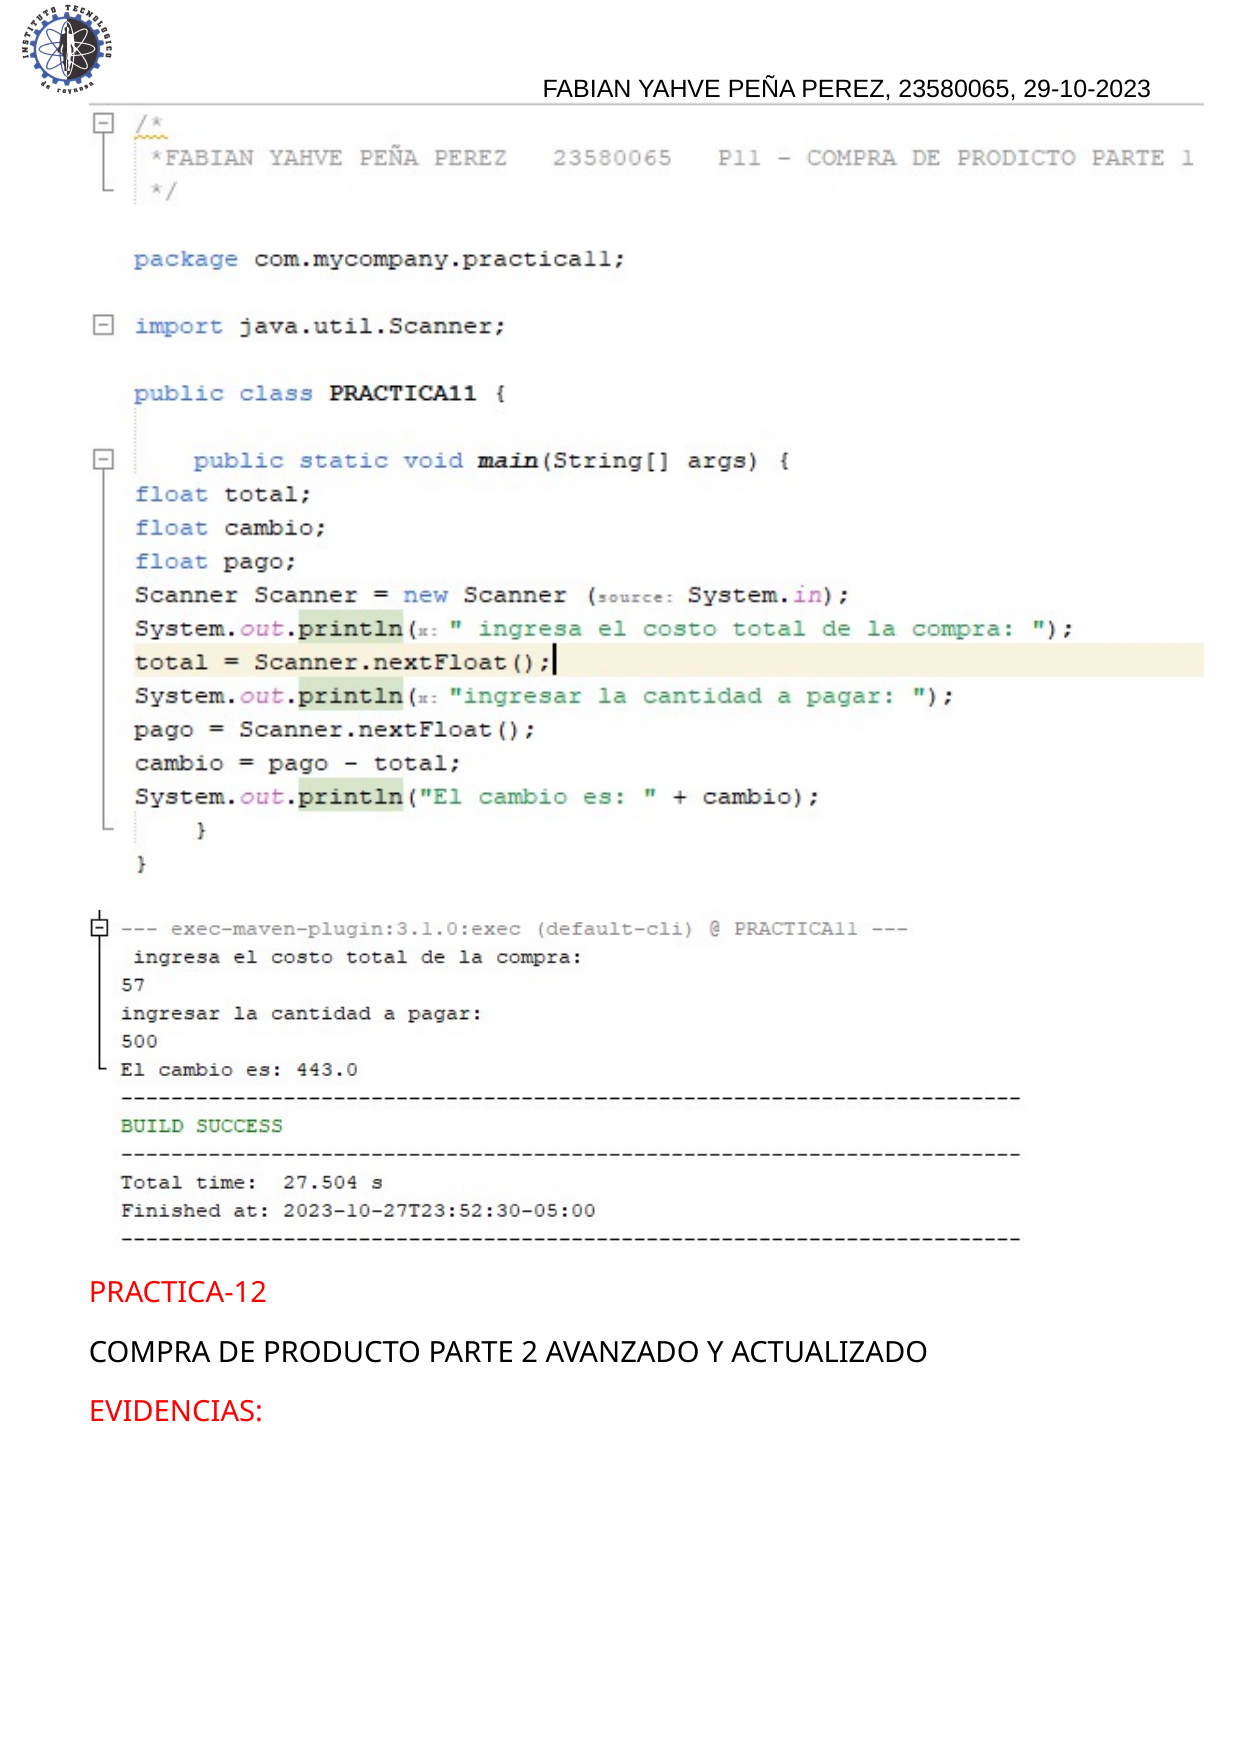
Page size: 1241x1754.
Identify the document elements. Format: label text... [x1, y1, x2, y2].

picture [18, 3, 113, 94]
text PRACTICA-12 [89, 1272, 1152, 1311]
picture [88, 102, 1205, 892]
picture [88, 910, 1034, 1253]
text EVIDENCIAS: [89, 1391, 1152, 1430]
text COMPRA DE PRODUCTO PARTE 2 AVANZADO Y ACTUALIZADO [89, 1331, 1152, 1371]
